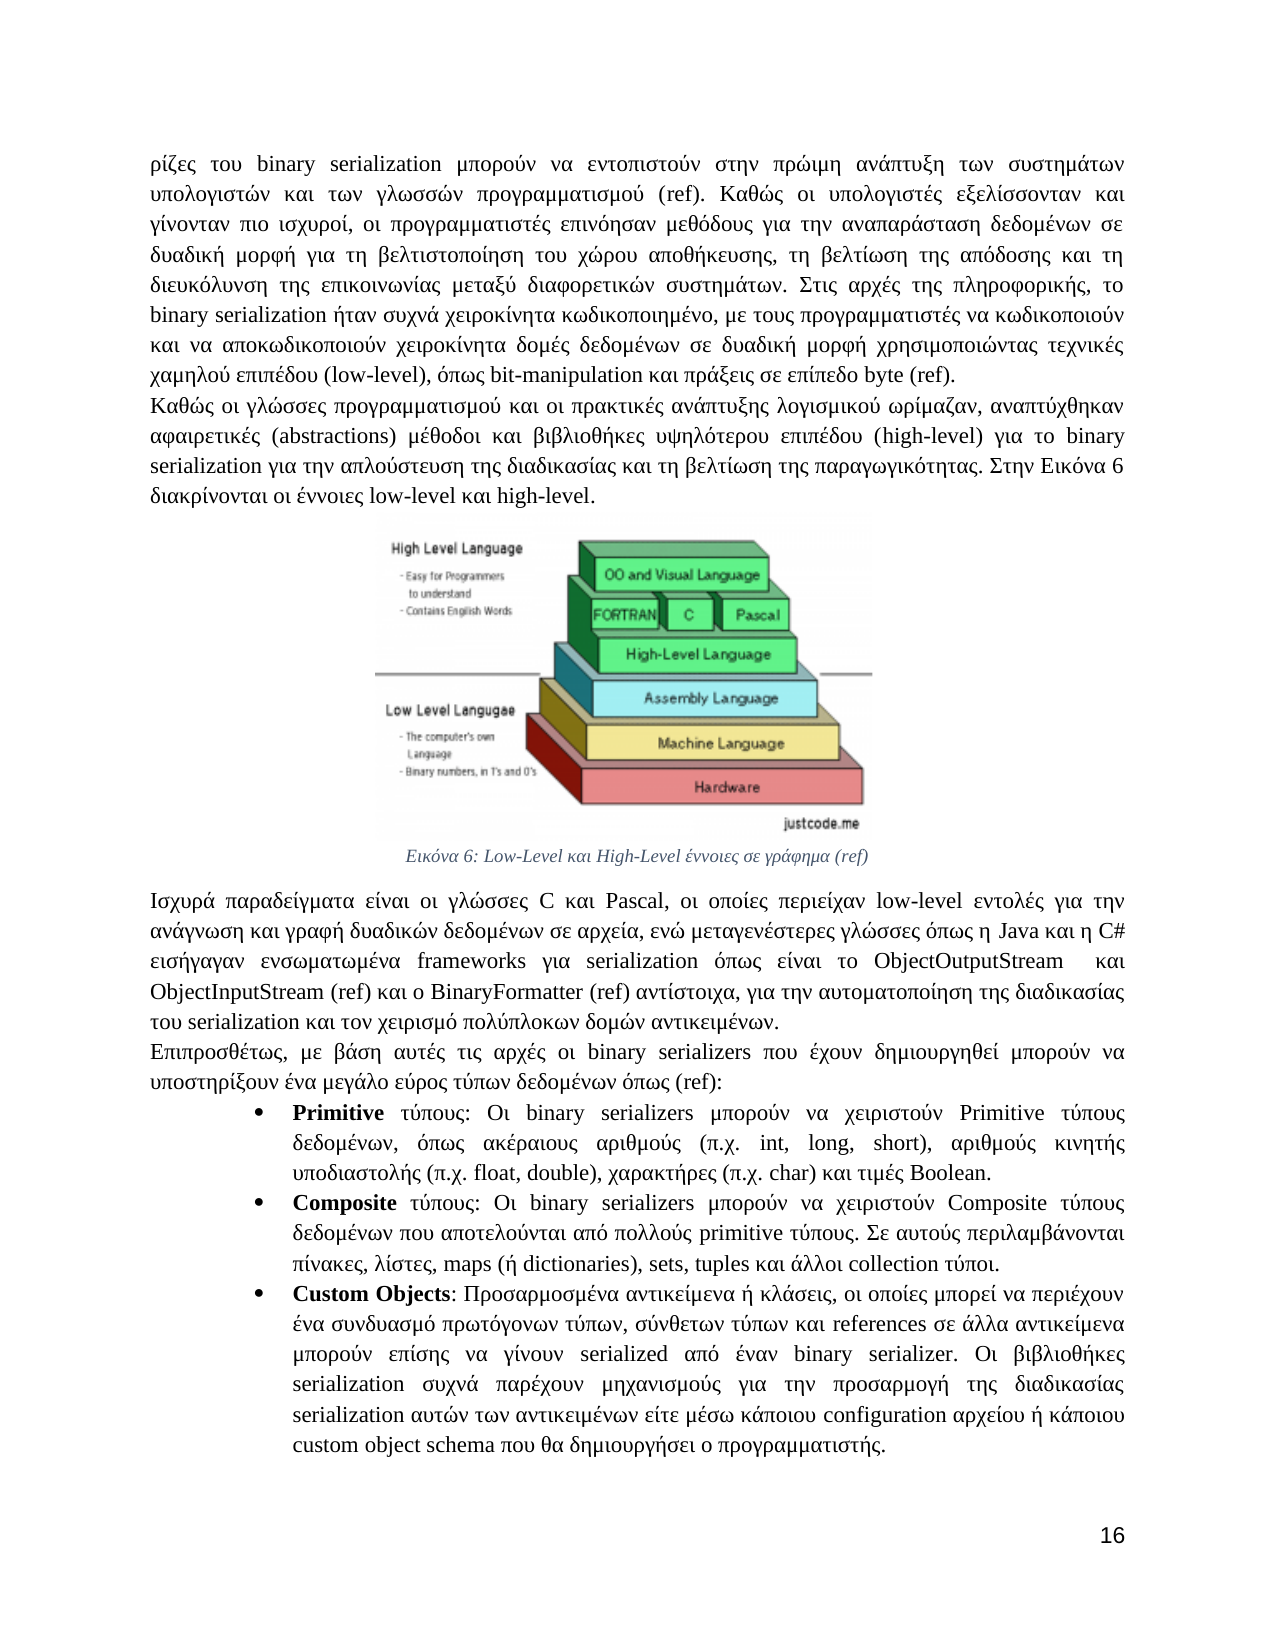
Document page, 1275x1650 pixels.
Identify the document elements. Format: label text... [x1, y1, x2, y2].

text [150, 150, 1125, 388]
text Επιπροσθέτως, με βάση αυτές τις αρχές οι binary serializers που έχουν δημιουργηθεί μπορούν να υποστηρίξουν ένα μεγάλο εύρος τύπων δεδομένων όπως (ref): [150, 1038, 1125, 1095]
text Ισχυρά παραδείγματα είναι οι γλώσσες C και Pascal, οι οποίες περιείχαν low-level εντολές για την ανάγνωση και γραφή δυαδικών δεδομένων σε αρχεία, ενώ μεταγενέστερες γλώσσες όπως η Java και η C# εισήγαγαν ενσωματωμένα frameworks για serialization όπως είναι το ObjectOutputStream και ObjectInputStream (ref) και ο BinaryFormatter (ref) αντίστοιχα, για την αυτοματοποίηση της διαδικασίας του serialization και τον χειρισμό πολύπλοκων δομών αντικειμένων. [150, 887, 1125, 1034]
text Εικόνα 6: Low-Level και High-Level έννοιες σε γράφημα (ref) [150, 845, 1125, 866]
list Composite τύπους: Οι binary serializers μπορούν να χειριστούν Composite τύπους δεδομένων που αποτελούνται από πολλούς primitive τύπους. Σε αυτούς περιλαμβάνονται πίνακες, λίστες, maps (ή dictionaries), sets, tuples και άλλοι collection τύποι. [255, 1189, 1125, 1276]
text Καθώς οι γλώσσες προγραμματισμού και οι πρακτικές ανάπτυξης λογισμικού ωρίμαζαν, αναπτύχθηκαν αφαιρετικές (abstractions) μέθοδοι και βιβλιοθήκες υψηλότερου επιπέδου (high-level) για το binary serialization για την απλούστευση της διαδικασίας και τη βελτίωση της παραγωγικότητας. Στην Εικόνα 6 διακρίνονται οι έννοιες low-level και high-level. [150, 392, 1125, 509]
picture [375, 512, 873, 841]
list Custom Objects: Προσαρμοσμένα αντικείμενα ή κλάσεις, οι οποίες μπορεί να περιέχουν ένα συνδυασμό πρωτόγονων τύπων, σύνθετων τύπων και references σε άλλα αντικείμενα μπορούν επίσης να γίνουν serialized από έναν binary serializer. Οι βιβλιοθήκες serialization συχνά παρέχουν μηχανισμούς για την προσαρμογή της διαδικασίας serialization αυτών των αντικειμένων είτε μέσω κάποιου configuration αρχείου ή κάποιου custom object schema που θα δημιουργήσει ο προγραμματιστής. [255, 1280, 1125, 1457]
list Primitive τύπους: Οι binary serializers μπορούν να χειριστούν Primitive τύπους δεδομένων, όπως ακέραιους αριθμούς (π.χ. int, long, short), αριθμούς κινητής υποδιαστολής (π.χ. float, double), χαρακτήρες (π.χ. char) και τιμές Boolean. [255, 1098, 1125, 1185]
